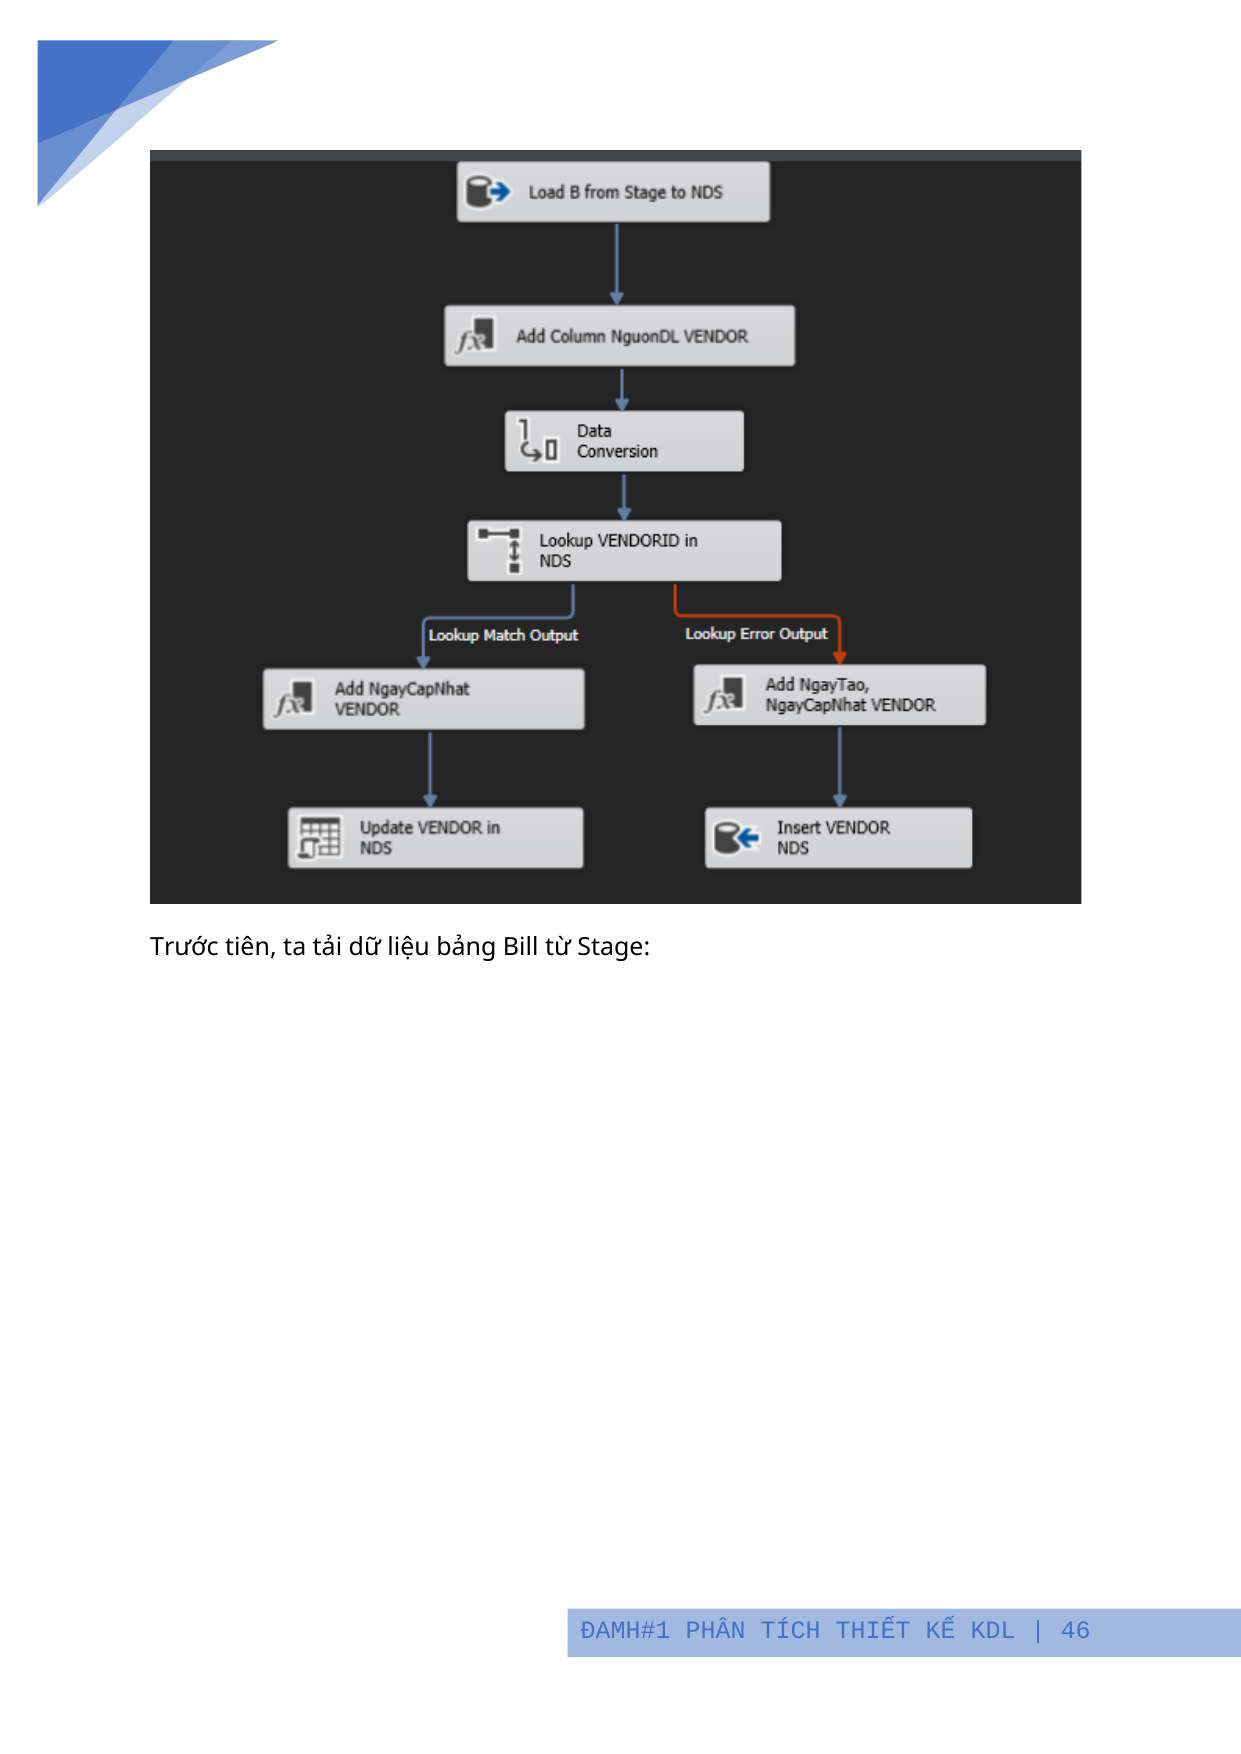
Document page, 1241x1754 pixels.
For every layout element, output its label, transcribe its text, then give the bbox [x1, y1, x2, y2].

picture [37, 40, 1082, 904]
text Trước tiên, ta tải dữ liệu bảng Bill từ Stage: [150, 929, 1090, 963]
